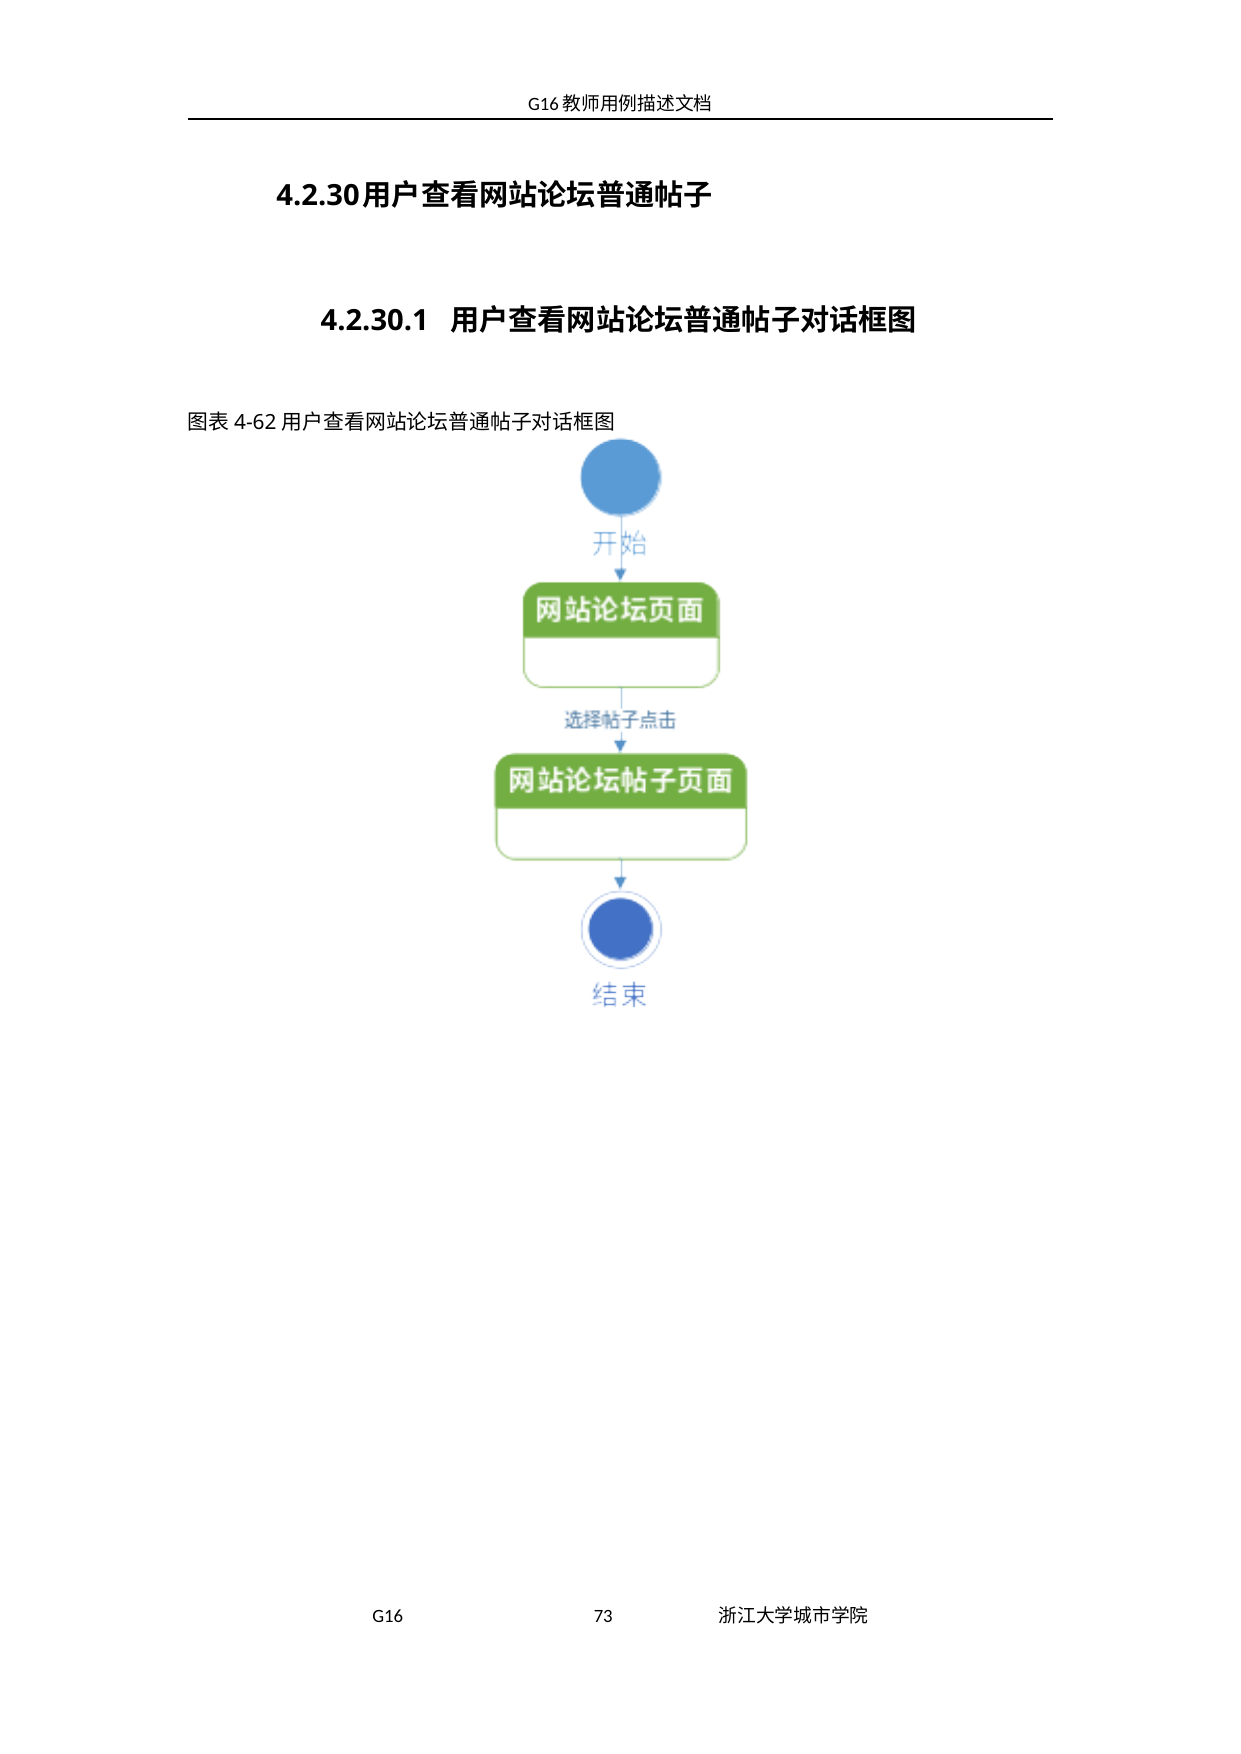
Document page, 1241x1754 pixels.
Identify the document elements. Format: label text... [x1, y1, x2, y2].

subtitle 用户查看网站论坛普通帖子对话框图 [320, 285, 1053, 350]
subtitle 用户查看网站论坛普通帖子 [276, 160, 1053, 225]
